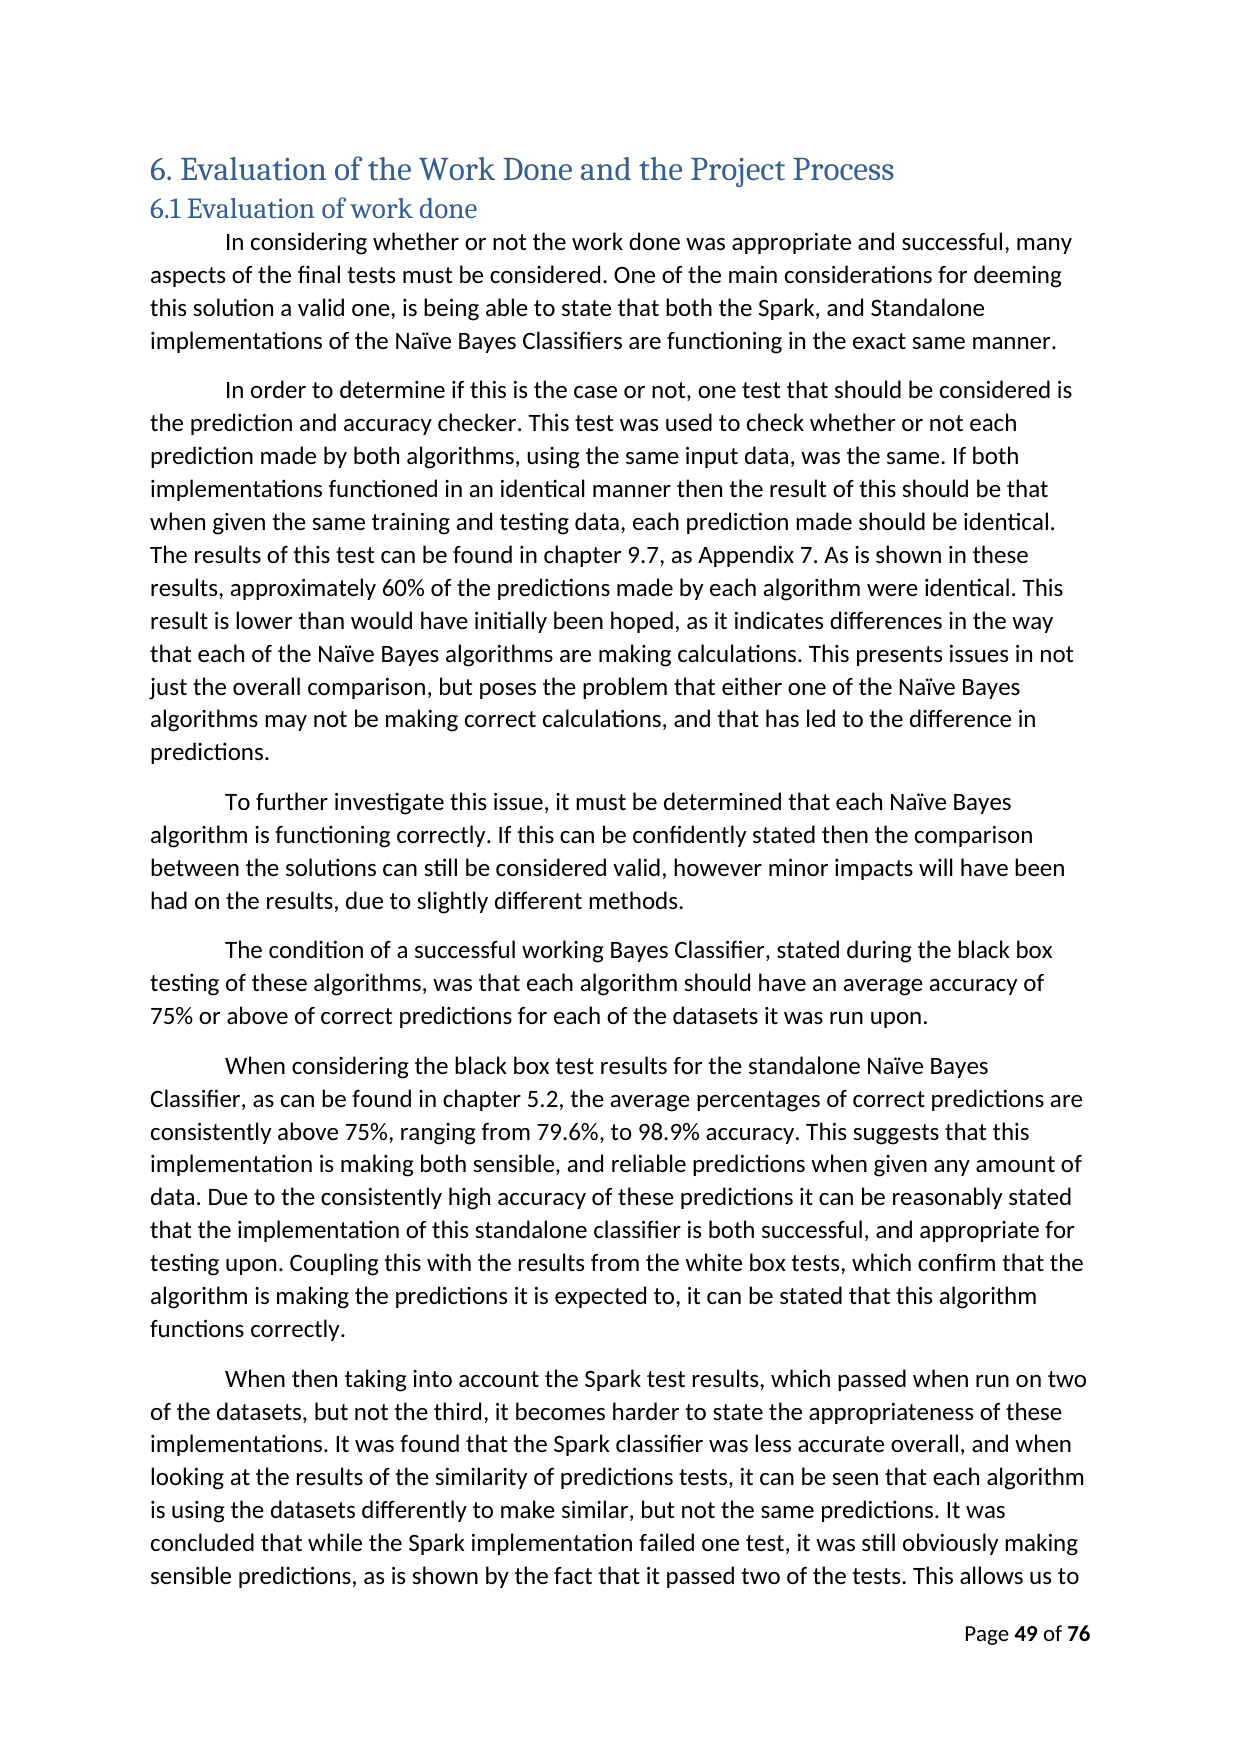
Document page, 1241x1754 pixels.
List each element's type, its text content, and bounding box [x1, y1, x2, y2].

text To further investigate this issue, it must be determined that each Naïve Bayes algorithm is functioning correctly. If this can be confidently stated then the comparison between the solutions can still be considered valid, however minor impacts will have been had on the results, due to slightly different methods. [150, 786, 1090, 915]
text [150, 1363, 1090, 1591]
text The condition of a successful working Bayes Classifier, stated during the black box testing of these algorithms, was that each algorithm should have an average accuracy of 75% or above of correct predictions for each of the datasets it was run upon. [150, 934, 1090, 1031]
text In considering whether or not the work done was appropriate and successful, many aspects of the final tests must be considered. One of the main considerations for deeming this solution a valid one, is being able to state that both the Spark, and Standalone implementations of the Naïve Bayes Classifiers are functioning in the exact same manner. [150, 226, 1090, 355]
subtitle 6.1 Evaluation of work done [150, 192, 1090, 226]
subtitle 6. Evaluation of the Work Done and the Project Process [150, 150, 1090, 188]
text In order to determine if this is the case or not, one test that should be considered is the prediction and accuracy checker. This test was used to check whether or not each prediction made by both algorithms, using the same input data, was the same. If both implementations functioned in an identical manner then the result of this should be that when given the same training and testing data, each prediction made should be identical. The results of this test can be found in chapter 9.7, as Appendix 7. As is shown in these results, approximately 60% of the predictions made by each algorithm were identical. This result is lower than would have initially been hoped, as it indicates differences in the way that each of the Naïve Bayes algorithms are making calculations. This presents issues in not just the overall comparison, but poses the problem that either one of the Naïve Bayes algorithms may not be making correct calculations, and that has led to the difference in predictions. [150, 374, 1090, 767]
text When considering the black box test results for the standalone Naïve Bayes Classifier, as can be found in chapter 5.2, the average percentages of correct predictions are consistently above 75%, ranging from 79.6%, to 98.9% accuracy. This suggests that this implementation is making both sensible, and reliable predictions when given any amount of data. Due to the consistently high accuracy of these predictions it can be reasonably stated that the implementation of this standalone classifier is both successful, and appropriate for testing upon. Coupling this with the results from the white box tests, which confirm that the algorithm is making the predictions it is expected to, it can be stated that this algorithm functions correctly. [150, 1050, 1090, 1344]
